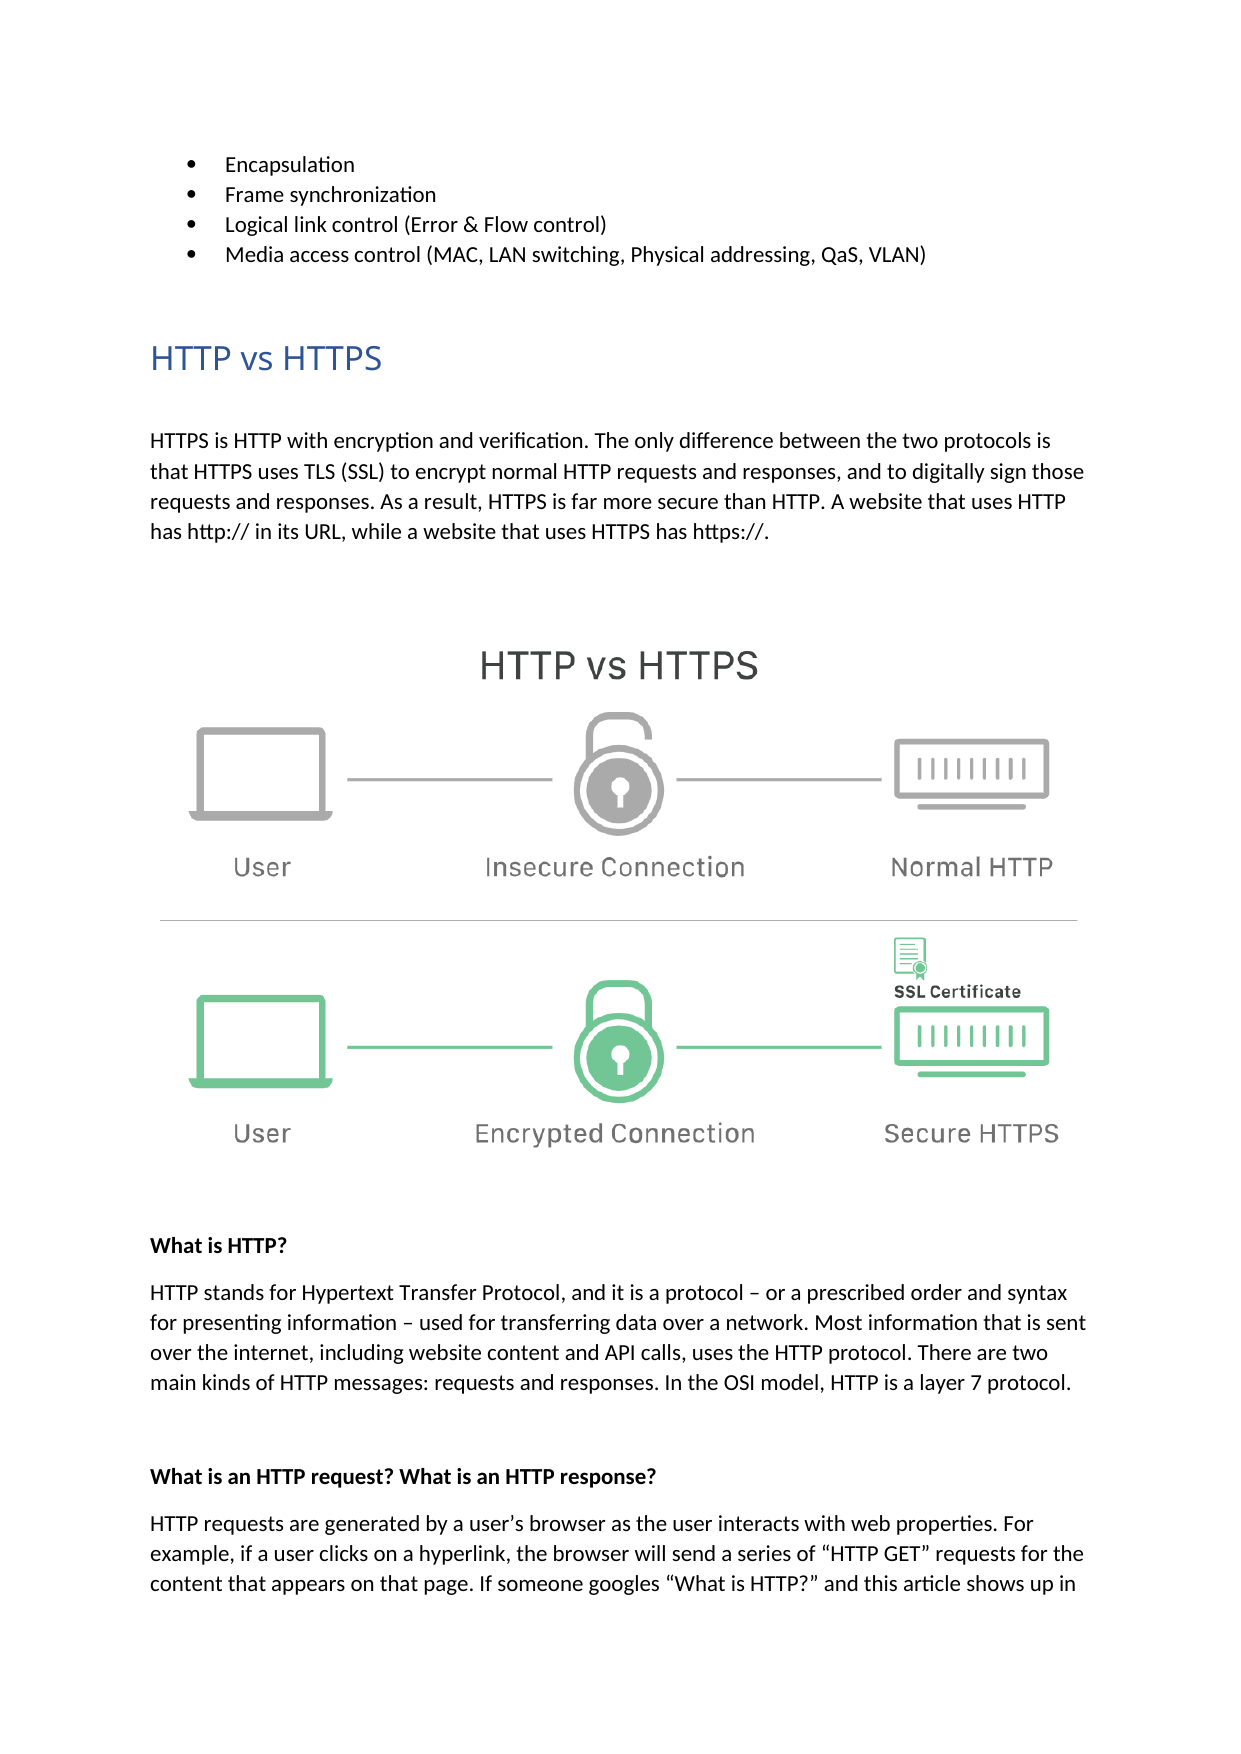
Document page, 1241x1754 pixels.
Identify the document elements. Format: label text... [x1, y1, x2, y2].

list Frame synchronization [187, 180, 1090, 208]
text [150, 1509, 1090, 1597]
text HTTP stands for Hypertext Transfer Protocol, and it is a protocol – or a prescribed order and syntax for presenting information – used for transferring data over a network. Most information that is sent over the internet, including website content and API calls, uses the HTTP protocol. There are two main kinds of HTTP messages: requests and responses. In the OSI model, HTTP is a layer 7 protocol. [150, 1278, 1090, 1396]
text HTTPS is HTTP with encryption and verification. The only difference between the two protocols is that HTTPS uses TLS (SSL) to encrypt normal HTTP requests and responses, and to digitally sign those requests and responses. As a result, HTTPS is far more secure than HTTP. A website that uses HTTP has http:// in its URL, while a website that uses HTTPS has https://. [150, 427, 1090, 545]
list Logical link control (Error & Flow control) [187, 210, 1090, 238]
text What is HTTP? [150, 1231, 1090, 1259]
picture [150, 611, 1091, 1166]
subtitle HTTP vs HTTPS [150, 334, 1090, 380]
text What is an HTTP request? What is an HTTP response? [150, 1462, 1090, 1490]
list Media access control (MAC, LAN switching, Physical addressing, QaS, VLAN) [187, 241, 1090, 269]
list Encapsulation [187, 150, 1090, 178]
